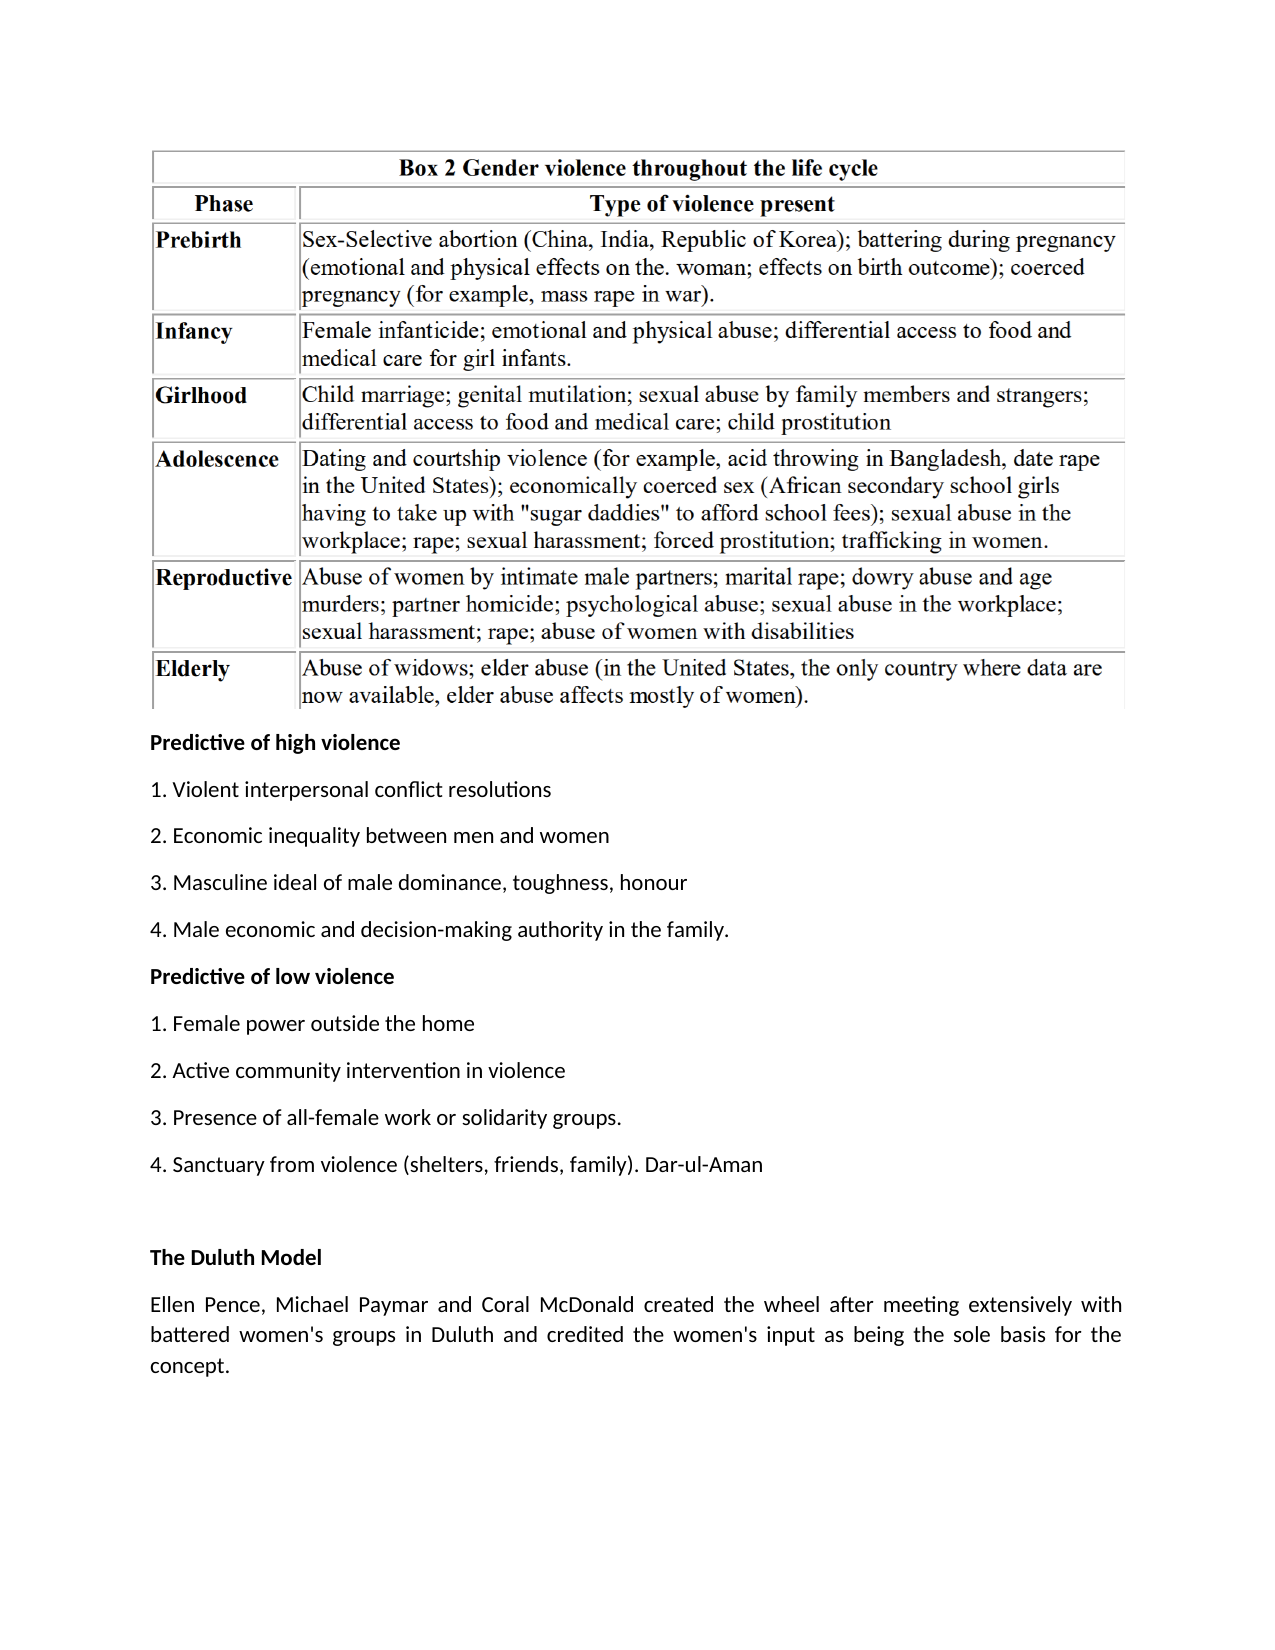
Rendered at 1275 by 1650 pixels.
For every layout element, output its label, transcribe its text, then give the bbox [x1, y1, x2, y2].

text 2. Active community intervention in violence [150, 1056, 1125, 1084]
text 2. Economic inequality between men and women [150, 822, 1125, 850]
text 4. Male economic and decision-making authority in the family. [150, 915, 1125, 943]
text 1. Female power outside the home [150, 1009, 1125, 1037]
text The Duluth Model [150, 1243, 1125, 1272]
text 1. Violent interpersonal conflict resolutions [150, 775, 1125, 803]
text 3. Presence of all-female work or solidarity groups. [150, 1103, 1125, 1131]
text Predictive of high violence [150, 728, 1125, 756]
text 3. Masculine ideal of male dominance, toughness, honour [150, 868, 1125, 897]
text 4. Sanctuary from violence (shelters, friends, family). Dar-ul-Aman [150, 1150, 1125, 1178]
text Predictive of low violence [150, 962, 1125, 990]
picture [150, 150, 1125, 709]
text Ellen Pence, Michael Paymar and Coral McDonald created the wheel after meeting extensively with battered women's groups in Duluth and credited the women's input as being the sole basis for the concept. [150, 1290, 1125, 1379]
